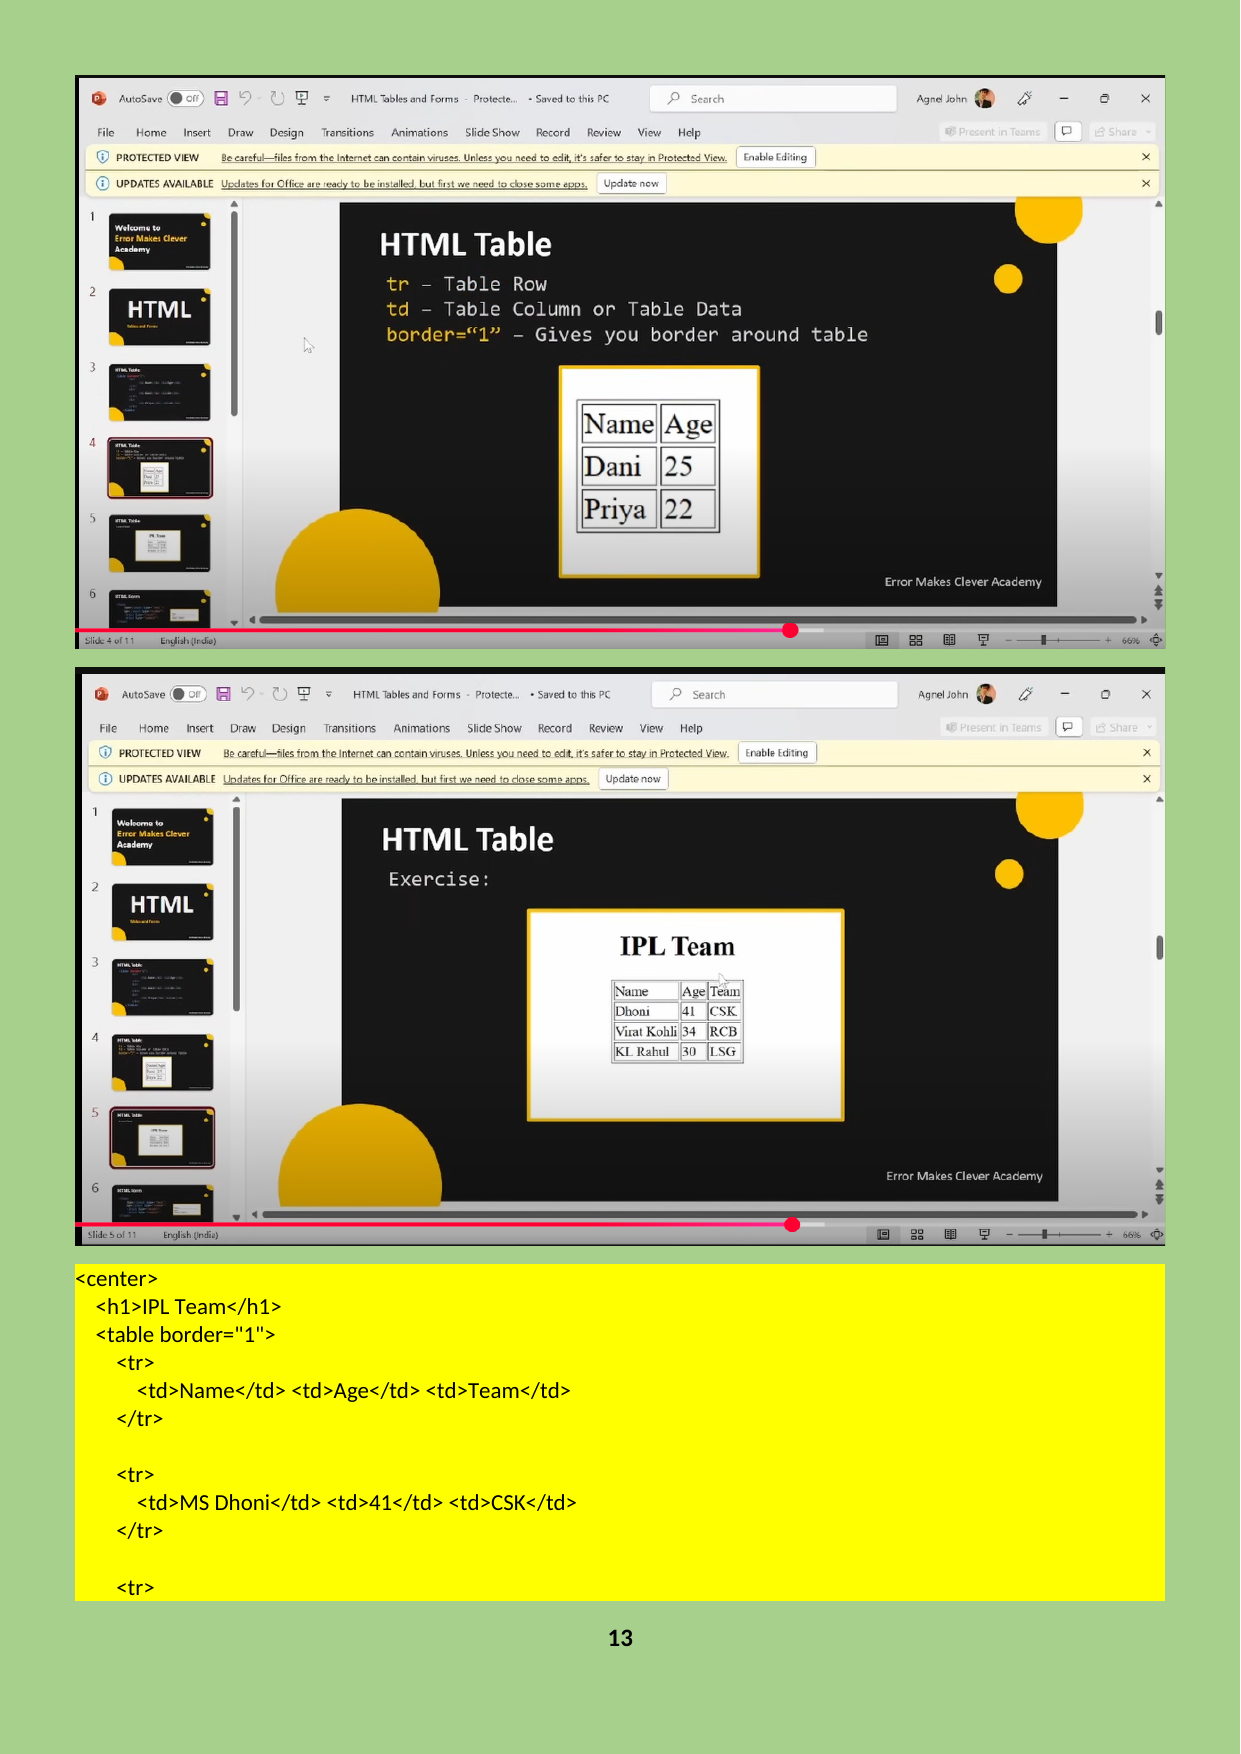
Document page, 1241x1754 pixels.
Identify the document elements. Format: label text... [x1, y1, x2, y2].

picture [75, 75, 1166, 649]
text </tr> [75, 1517, 1165, 1544]
text <h1>IPL Team</h1> [75, 1292, 1165, 1320]
text <center> [75, 1264, 1165, 1292]
text <tr> [75, 1573, 1165, 1601]
text <table border="1"> [75, 1320, 1165, 1348]
text </tr> [75, 1404, 1165, 1432]
picture [75, 667, 1166, 1246]
text <td>MS Dhoni</td> <td>41</td> <td>CSK</td> [75, 1488, 1165, 1517]
text <tr> [75, 1348, 1165, 1376]
text <tr> [75, 1461, 1165, 1488]
text <td>Name</td> <td>Age</td> <td>Team</td> [75, 1376, 1165, 1404]
